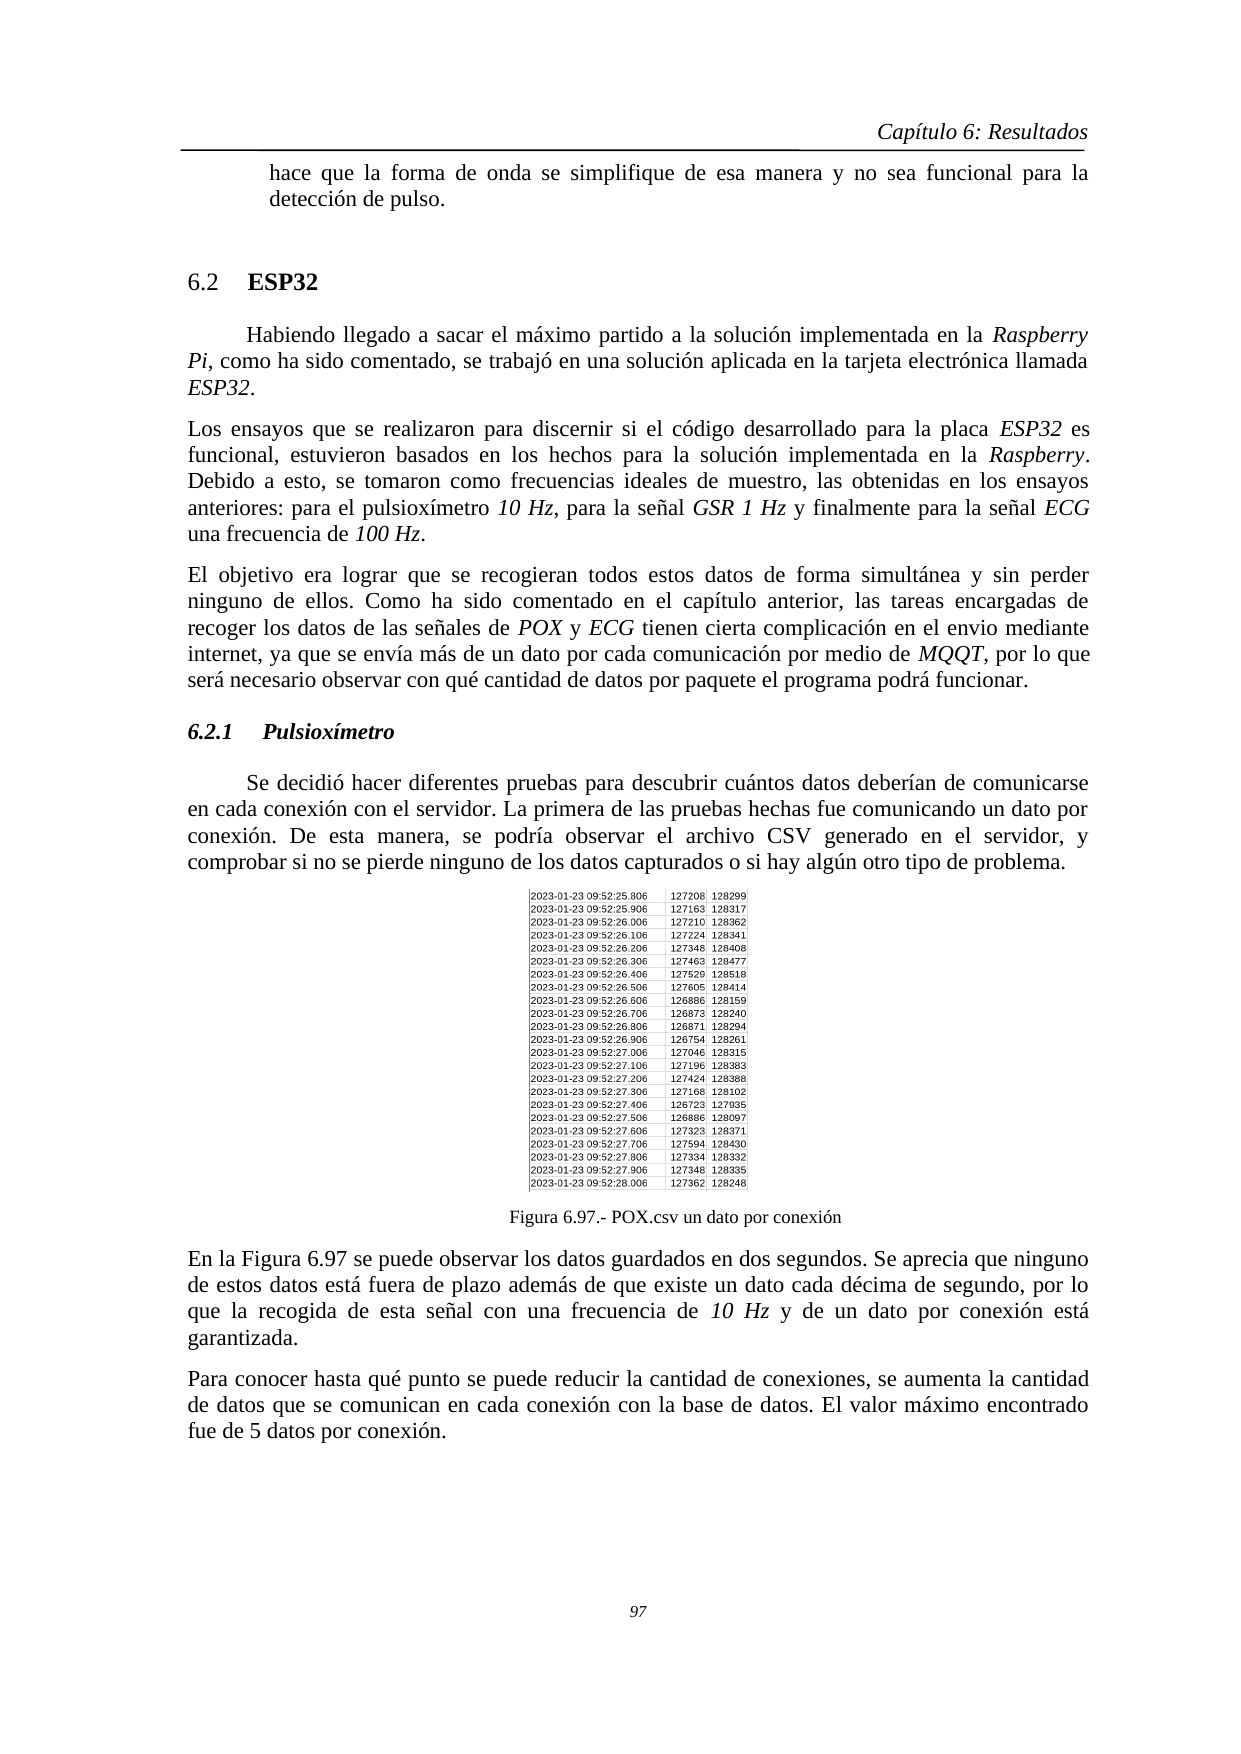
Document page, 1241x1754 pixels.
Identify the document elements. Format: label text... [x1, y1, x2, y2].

text Habiendo llegado a sacar el máximo partido a la solución implementada en la Raspberry Pi, como ha sido comentado, se trabajó en una solución aplicada en la tarjeta electrónica llamada ESP32. [187, 321, 1090, 400]
text El objetivo era lograr que se recogieran todos estos datos de forma simultánea y sin perder ninguno de ellos. Como ha sido comentado en el capítulo anterior, las tareas encargadas de recoger los datos de las señales de POX y ECG tienen cierta complicación en el envio mediante internet, ya que se envía más de un dato por cada comunicación por medio de MQQT, por lo que será necesario observar con qué cantidad de datos por paquete el programa podrá funcionar. [187, 561, 1090, 693]
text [269, 159, 1090, 212]
subtitle Pulsioxímetro [187, 718, 1090, 744]
text Para conocer hasta qué punto se puede reducir la cantidad de conexiones, se aumenta la cantidad de datos que se comunican en cada conexión con la base de datos. El valor máximo encontrado fue de 5 datos por conexión. [187, 1365, 1090, 1444]
subtitle ESP32 [187, 267, 1090, 296]
text Se decidió hacer diferentes pruebas para descubrir cuántos datos deberían de comunicarse en cada conexión con el servidor. La primera de las pruebas hechas fue comunicando un dato por conexión. De esta manera, se podría observar el archivo CSV generado en el servidor, y comprobar si no se pierde ninguno de los datos capturados o si hay algún otro tipo de problema. [187, 769, 1090, 874]
picture [529, 889, 749, 1192]
text Los ensayos que se realizaron para discernir si el código desarrollado para la placa ESP32 es funcional, estuvieron basados en los hechos para la solución implementada en la Raspberry. Debido a esto, se tomaron como frecuencias ideales de muestro, las obtenidas en los ensayos anteriores: para el pulsioxímetro 10 Hz, para la señal GSR 1 Hz y finalmente para la señal ECG una frecuencia de 100 Hz. [187, 415, 1090, 546]
